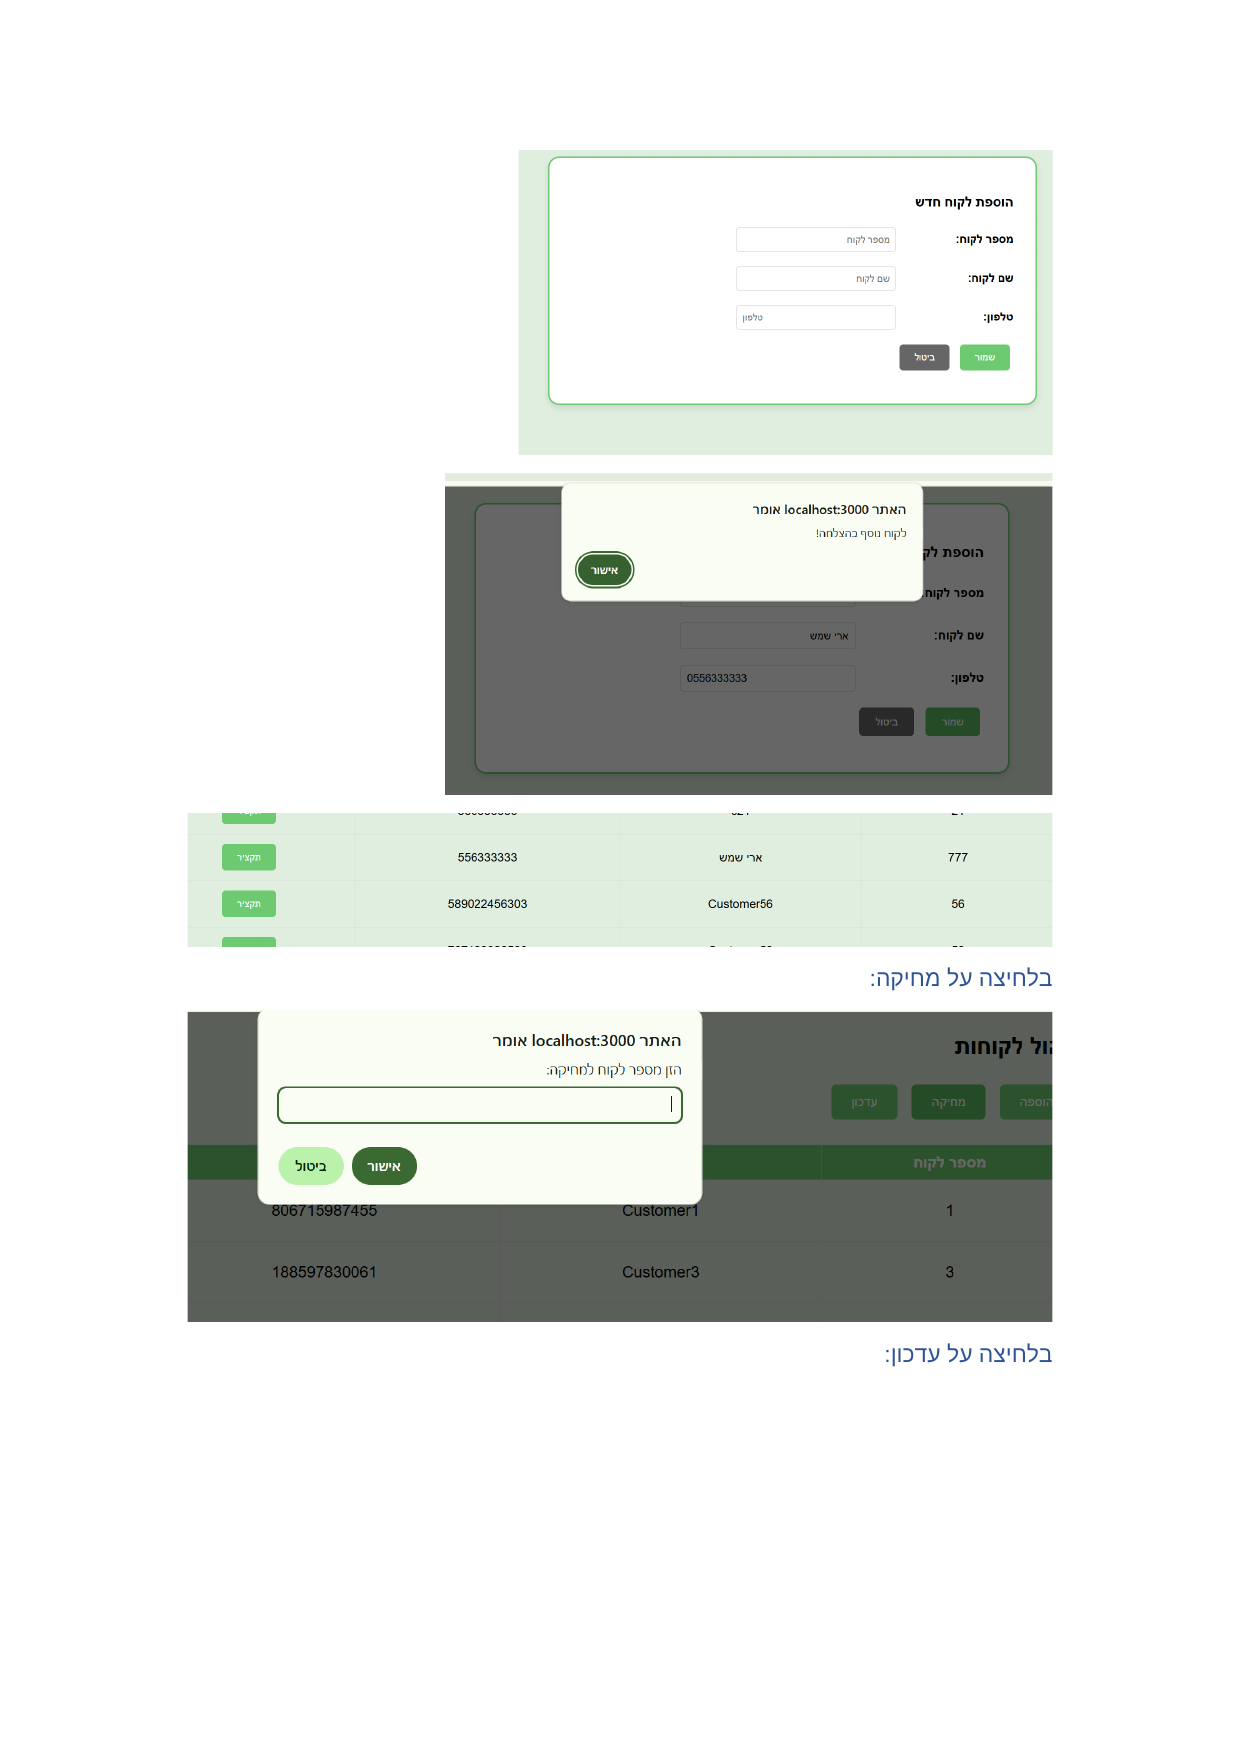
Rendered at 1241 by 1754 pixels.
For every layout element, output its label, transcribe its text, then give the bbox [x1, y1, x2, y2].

picture [518, 150, 1053, 455]
text בלחיצה על עדכון: [187, 1341, 1053, 1367]
text בלחיצה על מחיקה: [187, 965, 1053, 992]
picture [445, 473, 1053, 795]
picture [187, 1010, 1053, 1322]
picture [187, 813, 1053, 947]
